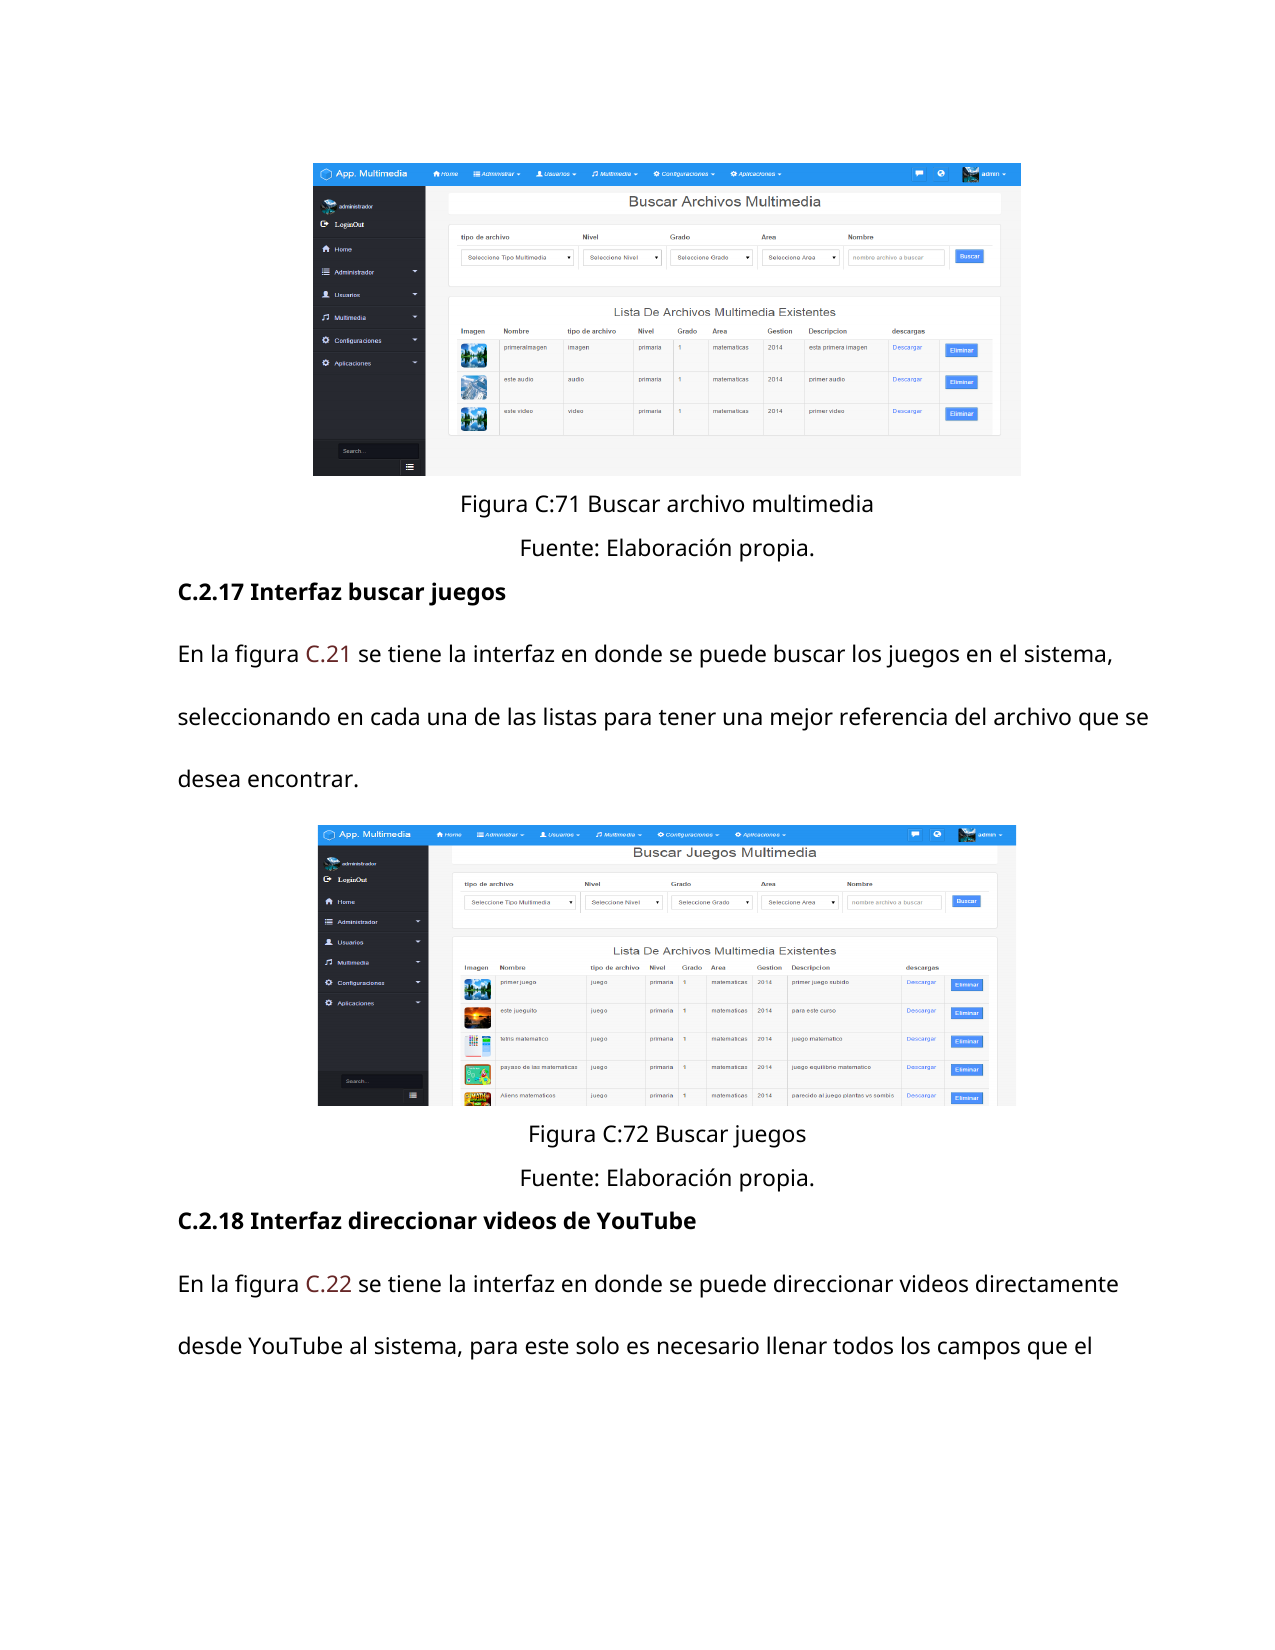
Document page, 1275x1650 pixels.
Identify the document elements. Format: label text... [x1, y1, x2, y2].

subtitle C.2.18 Interfaz direccionar videos de YouTube [177, 1205, 1157, 1236]
text Fuente: Elaboración propia. [177, 1161, 1157, 1193]
text En la figura C.21 se tiene la interfaz en donde se puede buscar los juegos en el sistema, seleccionando en cada una de las listas para tener una mejor referencia del archivo que se desea encontrar. [177, 638, 1157, 794]
subtitle C.2.17 Interfaz buscar juegos [177, 576, 1157, 607]
text Fuente: Elaboración propia. [177, 532, 1157, 563]
